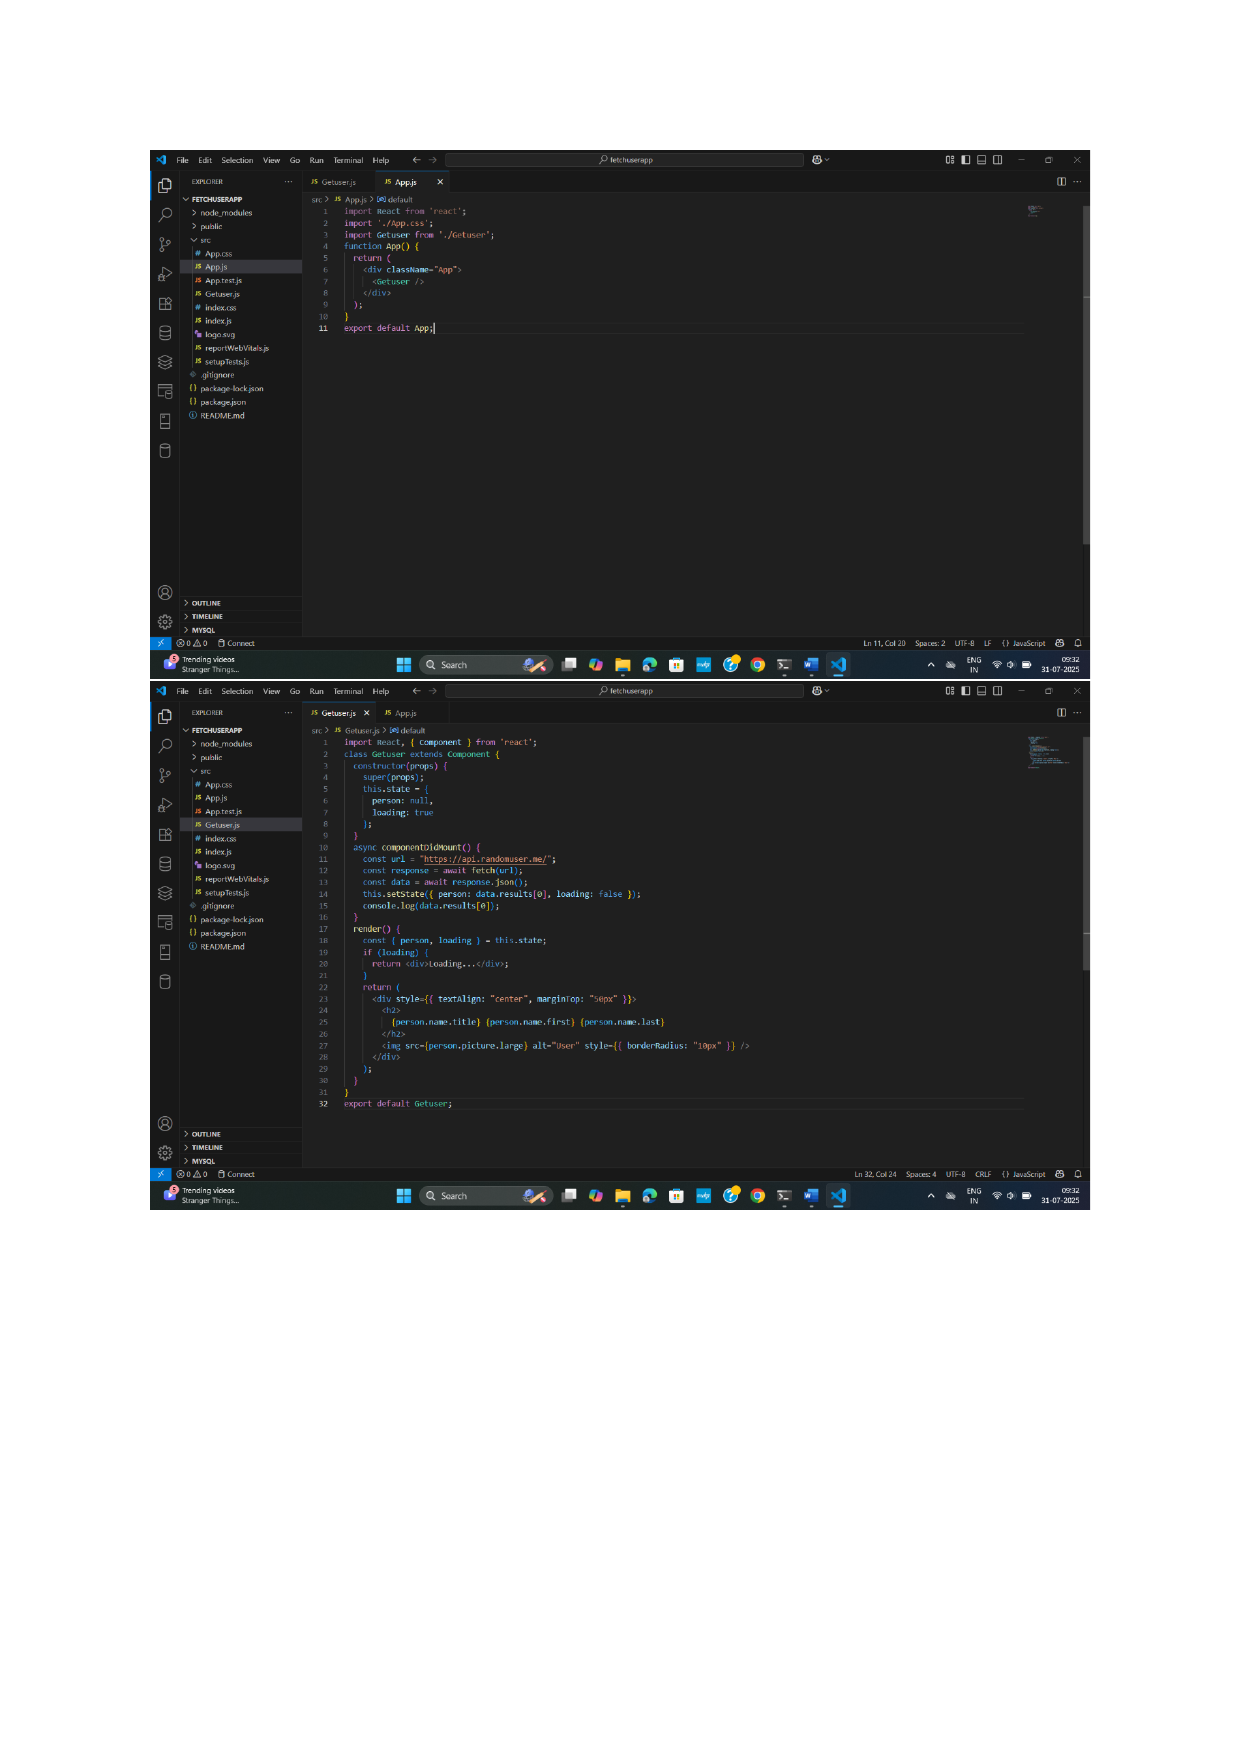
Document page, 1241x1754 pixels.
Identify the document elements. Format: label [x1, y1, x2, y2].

picture [150, 681, 1091, 1210]
picture [150, 150, 1091, 679]
